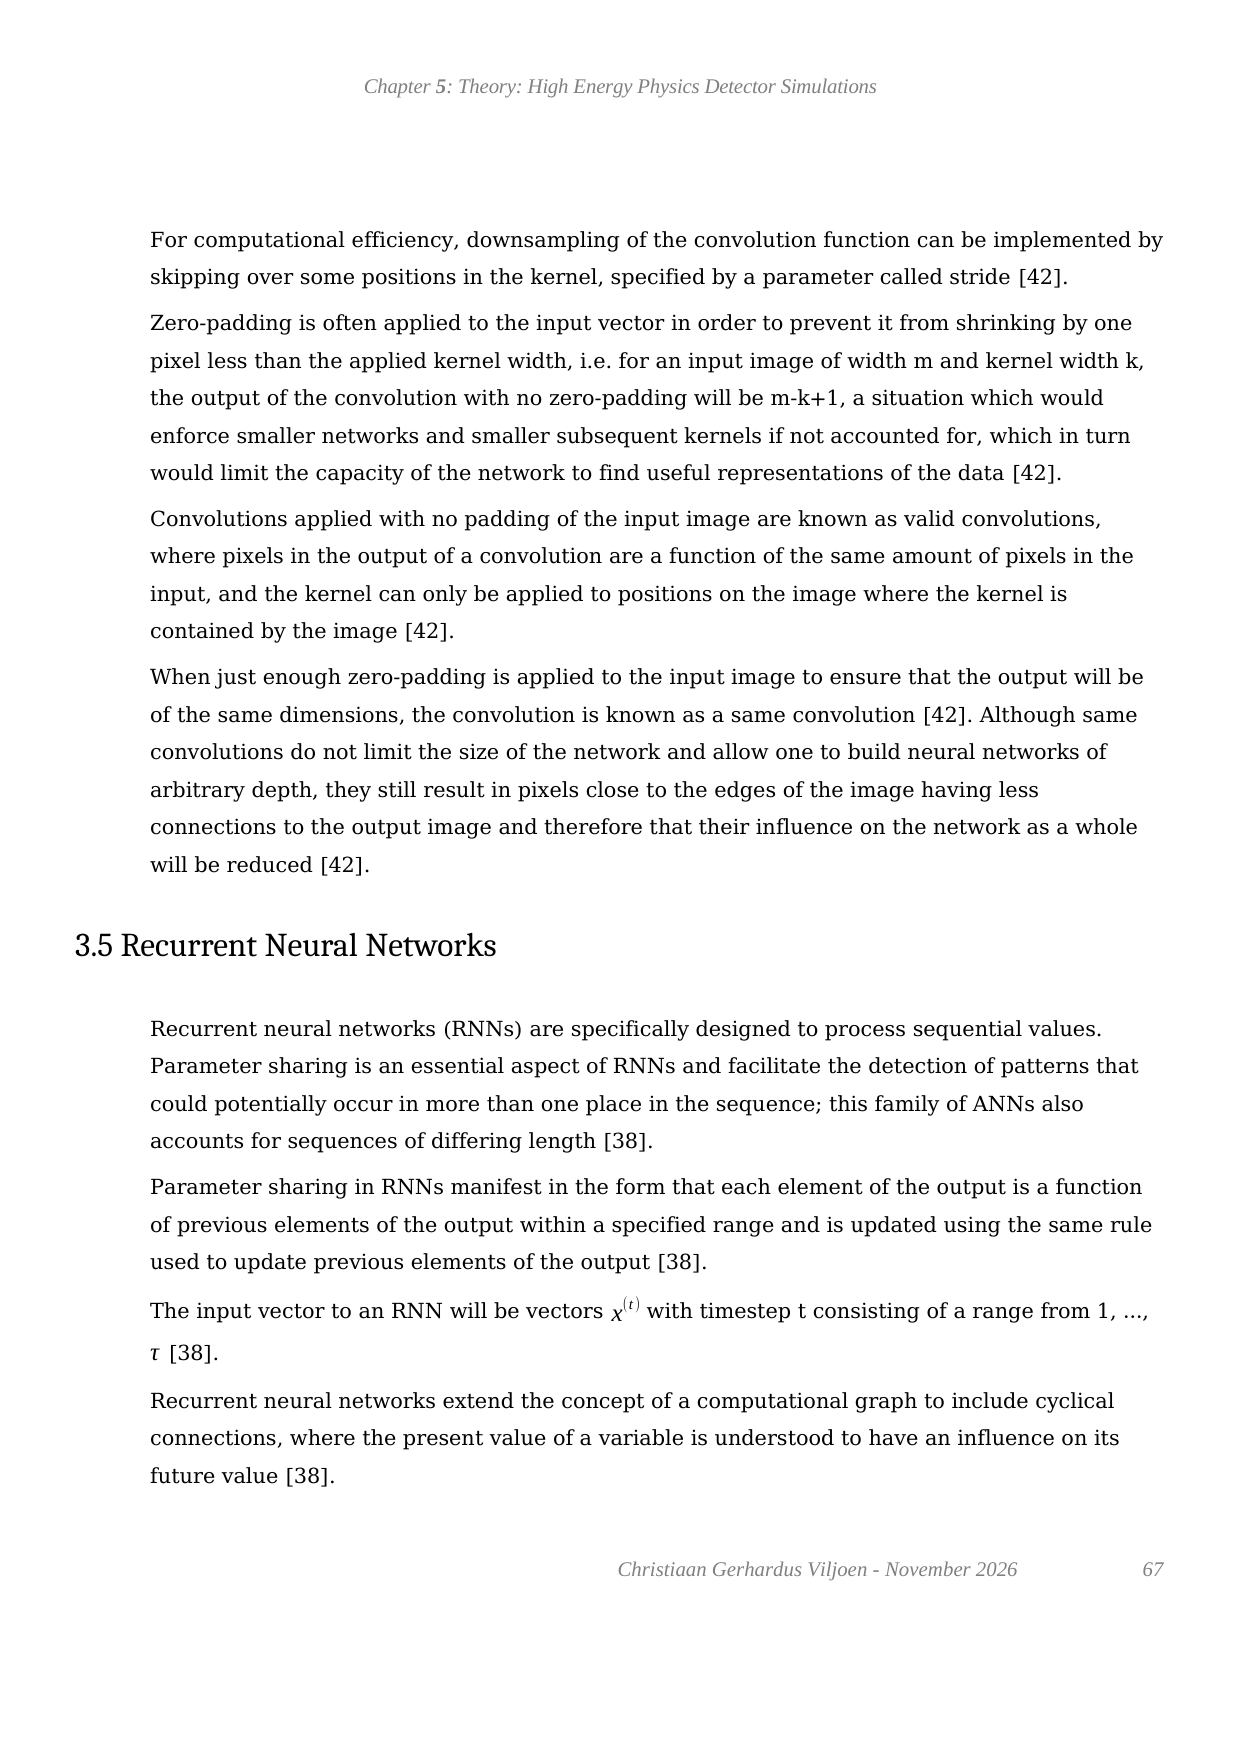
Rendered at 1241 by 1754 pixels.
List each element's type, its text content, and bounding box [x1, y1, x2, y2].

text Recurrent neural networks extend the concept of a computational graph to include cyclical connections, where the present value of a variable is understood to have an influence on its future value . [150, 1387, 1165, 1487]
text Zero-padding is often applied to the input vector in order to prevent it from shrinking by one pixel less than the applied kernel width, i.e. for an input image of width m and kernel width k, the output of the convolution with no zero-padding will be m-k+1, a situation which would enforce smaller networks and smaller subsequent kernels if not accounted for, which in turn would limit the capacity of the network to find useful representations of the data . [150, 310, 1165, 485]
text When just enough zero-padding is applied to the input image to ensure that the output will be of the same dimensions, the convolution is known as a same convolution . Although same convolutions do not limit the size of the network and allow one to build neural networks of arbitrary depth, they still result in pixels close to the edges of the image having less connections to the output image and therefore that their influence on the network as a whole will be reduced . [150, 664, 1165, 877]
text Parameter sharing in RNNs manifest in the form that each element of the output is a function of previous elements of the output within a specified range and is updated using the same rule used to update previous elements of the output . [150, 1174, 1165, 1274]
text For computational efficiency, downsampling of the convolution function can be implemented by skipping over some positions in the kernel, specified by a parameter called stride . [150, 227, 1165, 289]
subtitle Recurrent Neural Networks [75, 927, 1165, 965]
text Recurrent neural networks (RNNs) are specifically designed to process sequential values. Parameter sharing is an essential aspect of RNNs and facilitate the detection of patterns that could potentially occur in more than one place in the sequence; this family of ANNs also accounts for sequences of differing length . [150, 1016, 1165, 1153]
text Convolutions applied with no padding of the input image are known as valid convolutions, where pixels in the output of a convolution are a function of the same amount of pixels in the input, and the kernel can only be applied to positions on the image where the kernel is contained by the image . [150, 506, 1165, 643]
text The input vector to an RNN will be vectors with timestep t consisting of a range from 1, …, . [150, 1295, 1165, 1367]
